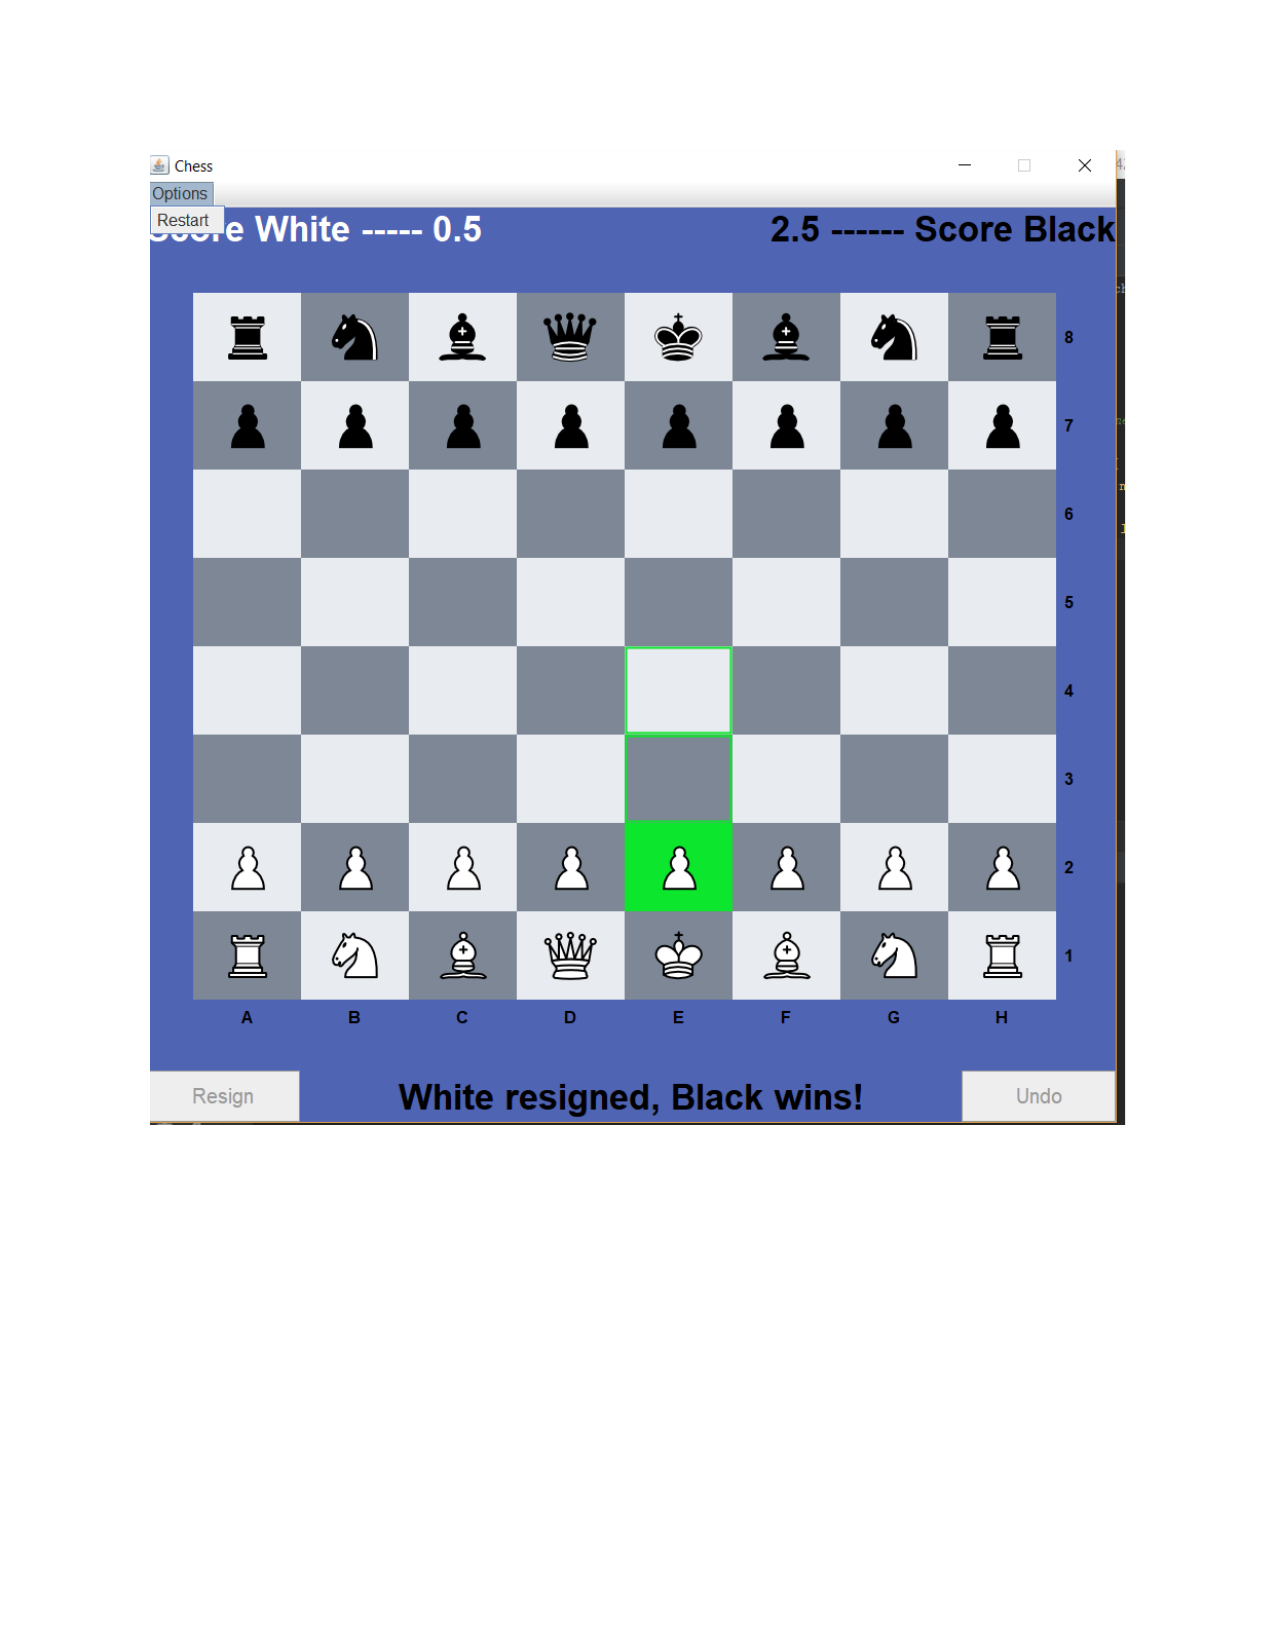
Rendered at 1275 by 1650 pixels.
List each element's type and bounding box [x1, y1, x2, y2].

picture [150, 150, 1125, 1125]
